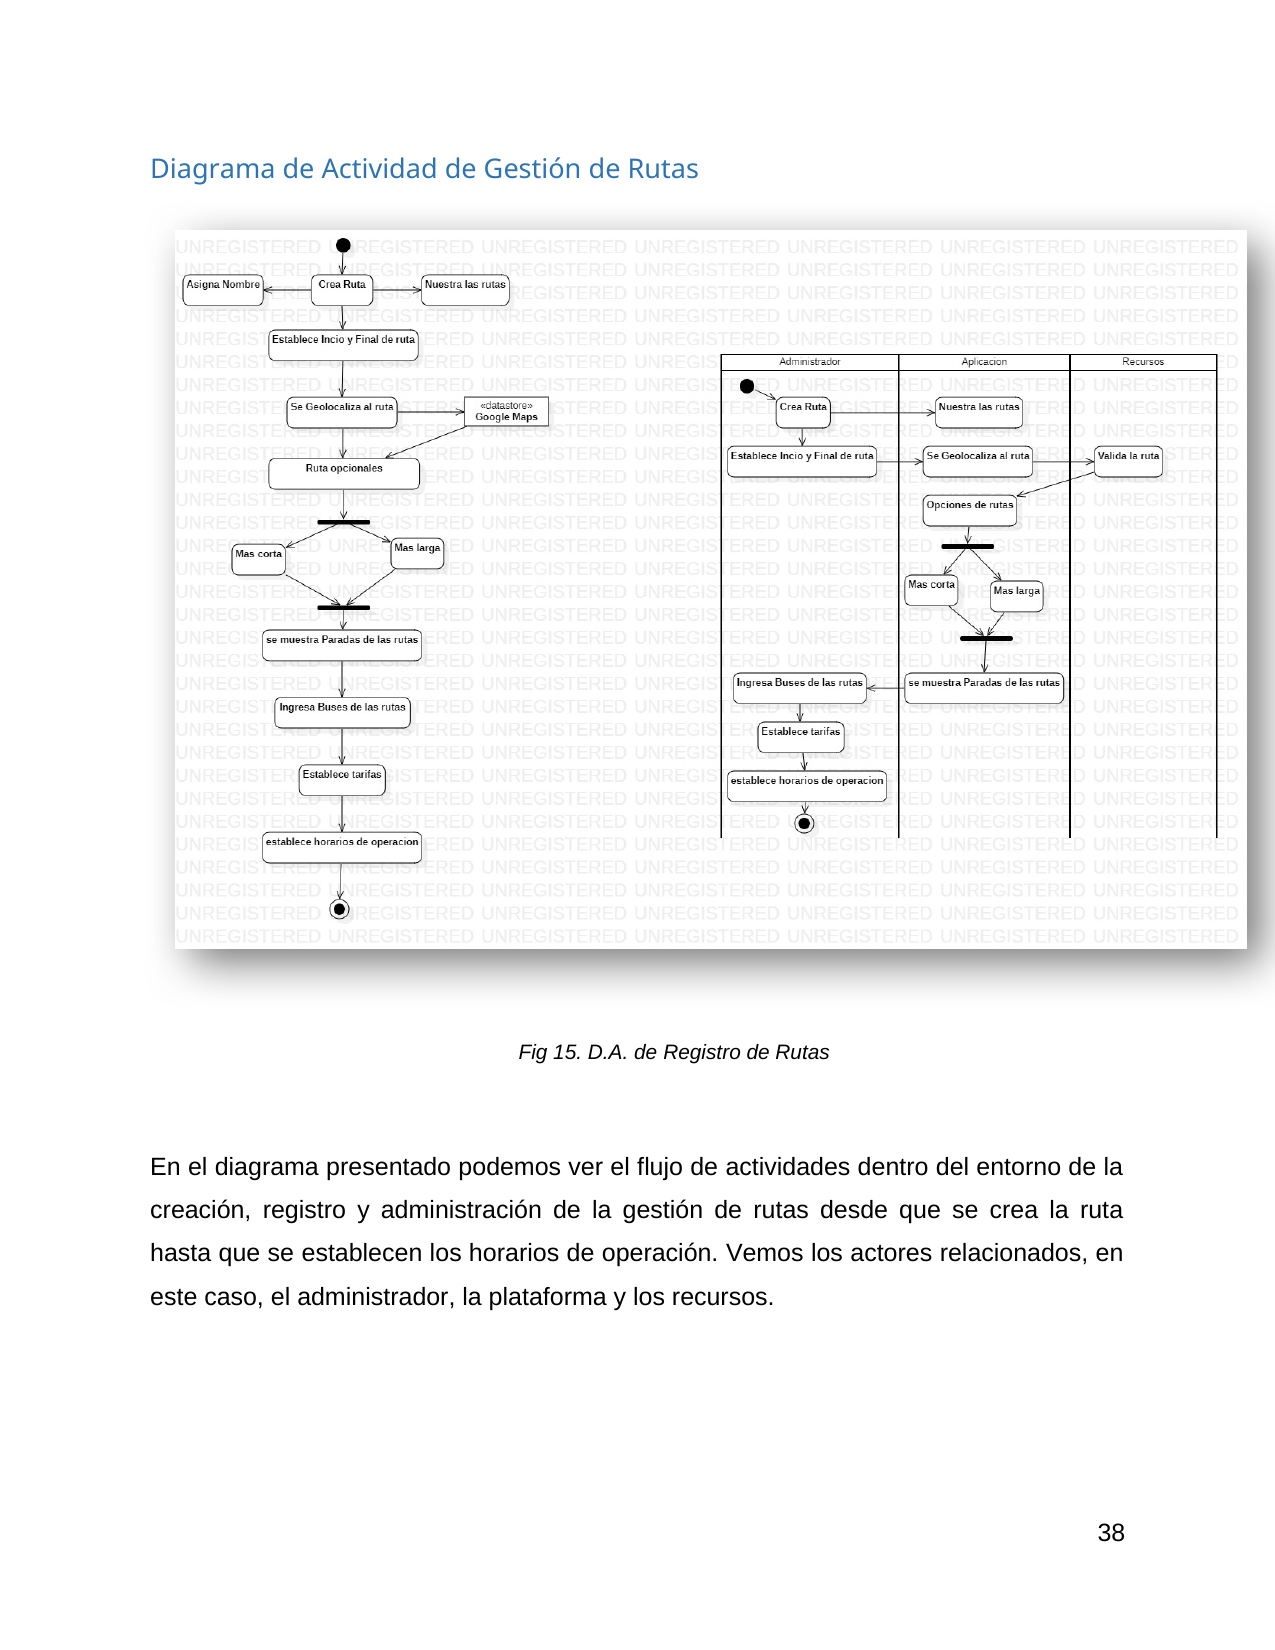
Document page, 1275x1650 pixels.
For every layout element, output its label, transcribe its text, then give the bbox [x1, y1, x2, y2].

text En el diagrama presentado podemos ver el flujo de actividades dentro del entorno de la creación, registro y administración de la gestión de rutas desde que se crea la ruta hasta que se establecen los horarios de operación. Vemos los actores relacionados, en este caso, el administrador, la plataforma y los recursos. [150, 1152, 1125, 1310]
subtitle Diagrama de Actividad de Gestión de Rutas [150, 150, 1125, 187]
text Fig 15. D.A. de Registro de Rutas [150, 1040, 1125, 1064]
picture [175, 230, 1247, 949]
